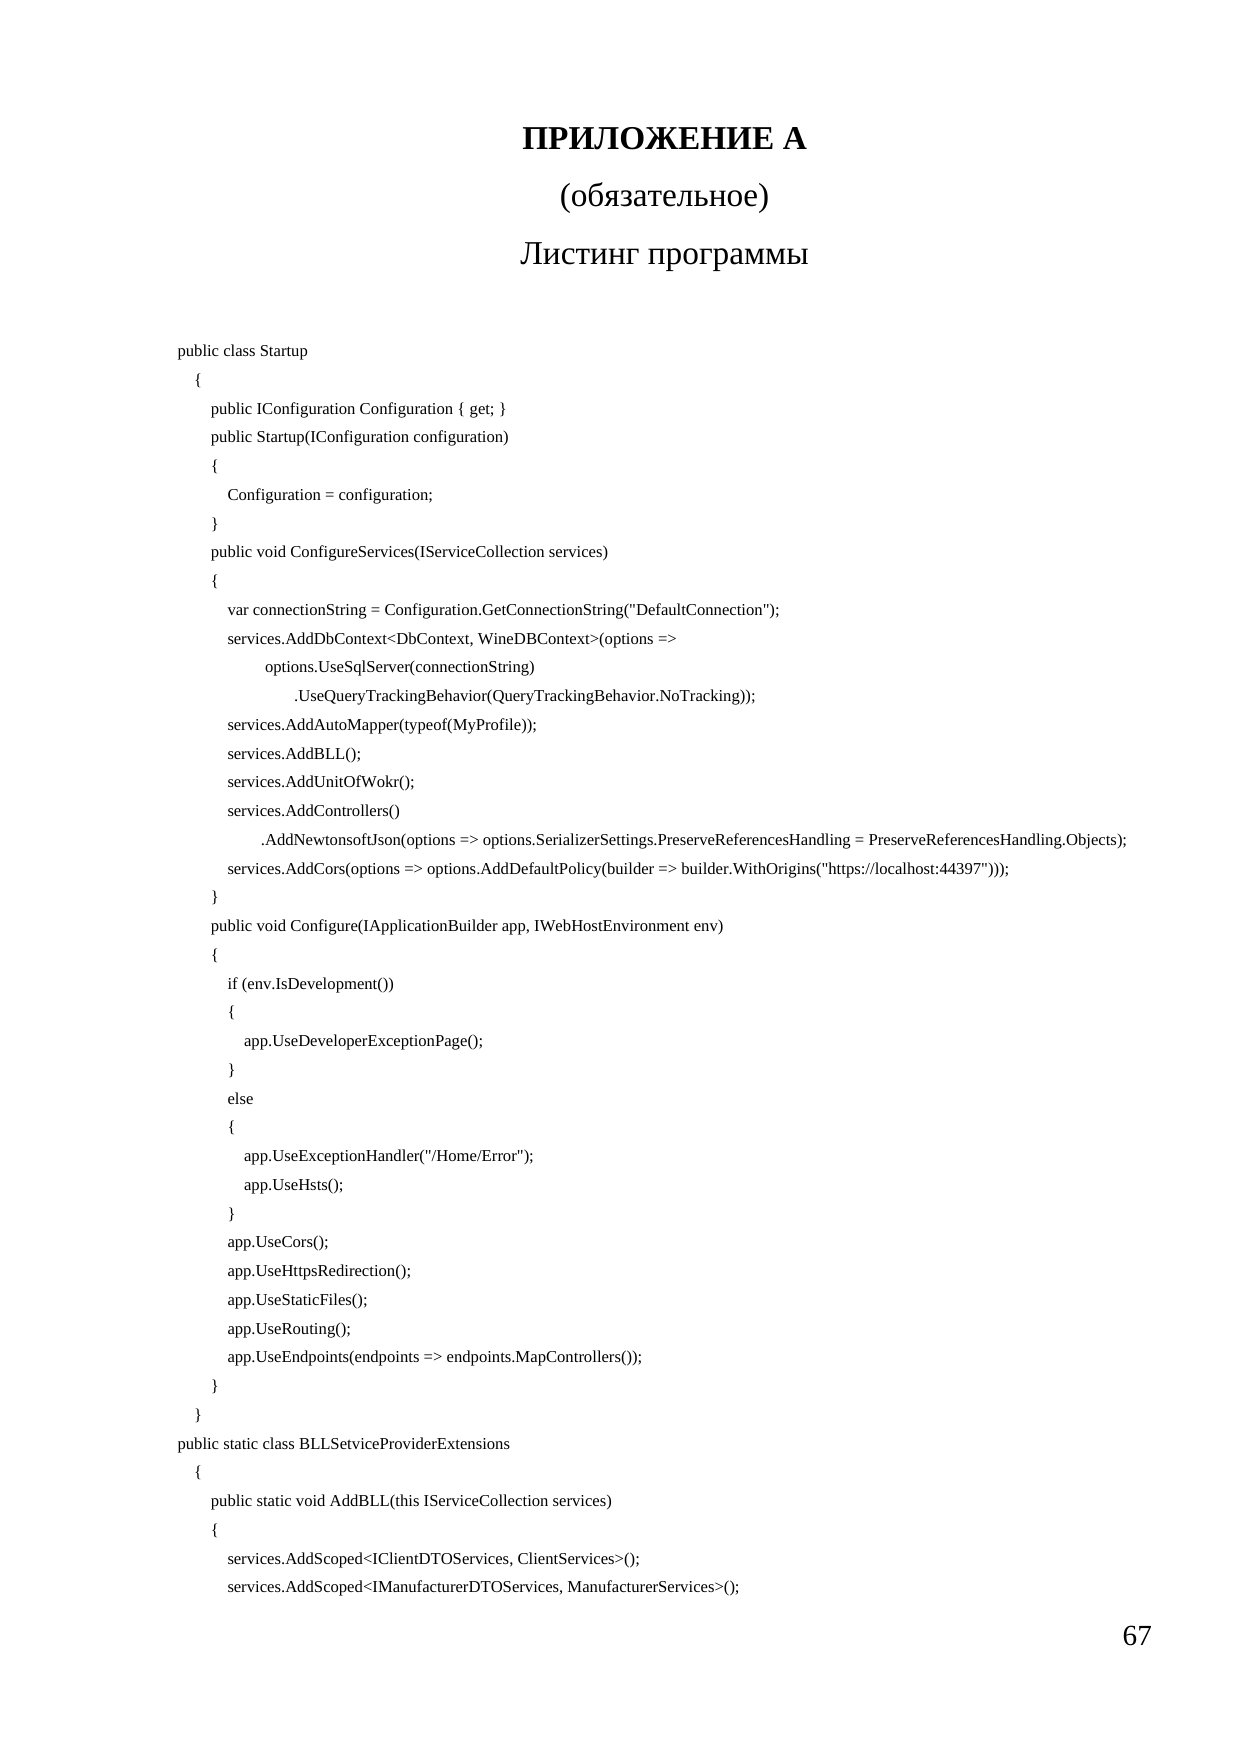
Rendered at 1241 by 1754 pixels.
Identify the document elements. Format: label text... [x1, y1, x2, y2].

text } [177, 1376, 1152, 1395]
text .UseQueryTrackingBehavior(QueryTrackingBehavior.NoTracking)); [177, 686, 1152, 705]
text } [177, 1405, 1152, 1424]
text app.UseCors(); [177, 1232, 1152, 1251]
text public class Startup [177, 341, 1152, 360]
text public IConfiguration Configuration { get; } [177, 398, 1152, 418]
text app.UseRouting(); [177, 1318, 1152, 1338]
text services.AddCors(options => options.AddDefaultPolicy(builder => builder.WithOrigins("https://localhost:44397"))); [177, 858, 1152, 878]
text else [177, 1088, 1152, 1108]
text } [177, 513, 1152, 533]
text .AddNewtonsoftJson(options => options.SerializerSettings.PreserveReferencesHandling = PreserveReferencesHandling.Objects); [177, 830, 1152, 849]
text Листинг программы [177, 233, 1152, 271]
text } [177, 887, 1152, 906]
text { [177, 945, 1152, 964]
text { [177, 1117, 1152, 1136]
text Configuration = configuration; [177, 485, 1152, 504]
text { [177, 1002, 1152, 1021]
text services.AddBLL(); [177, 743, 1152, 763]
text app.UseExceptionHandler("/Home/Error"); [177, 1146, 1152, 1165]
text var connectionString = Configuration.GetConnectionString("DefaultConnection"); [177, 600, 1152, 619]
text services.AddScoped<IManufacturerDTOServices, ManufacturerServices>(); [177, 1577, 1152, 1596]
text options.UseSqlServer(connectionString) [177, 657, 1152, 676]
text services.AddUnitOfWokr(); [177, 772, 1152, 791]
text public void ConfigureServices(IServiceCollection services) [177, 542, 1152, 561]
text services.AddControllers() [177, 801, 1152, 820]
text app.UseHttpsRedirection(); [177, 1261, 1152, 1280]
text app.UseStaticFiles(); [177, 1290, 1152, 1309]
text public void Configure(IApplicationBuilder app, IWebHostEnvironment env) [177, 916, 1152, 935]
text { [177, 370, 1152, 389]
text { [177, 456, 1152, 475]
text { [177, 1462, 1152, 1481]
text public static void AddBLL(this IServiceCollection services) [177, 1491, 1152, 1510]
text app.UseEndpoints(endpoints => endpoints.MapControllers()); [177, 1347, 1152, 1366]
text if (env.IsDevelopment()) [177, 973, 1152, 993]
text { [177, 1520, 1152, 1539]
text app.UseHsts(); [177, 1175, 1152, 1194]
text services.AddDbContext<DbContext, WineDBContext>(options => [177, 628, 1152, 648]
text { [177, 571, 1152, 590]
text app.UseDeveloperExceptionPage(); [177, 1031, 1152, 1050]
text (обязательное) [177, 176, 1152, 214]
text public static class BLLSetviceProviderExtensions [177, 1433, 1152, 1453]
text public Startup(IConfiguration configuration) [177, 427, 1152, 446]
text } [177, 1203, 1152, 1223]
text services.AddScoped<IClientDTOServices, ClientServices>(); [177, 1548, 1152, 1568]
text services.AddAutoMapper(typeof(MyProfile)); [177, 715, 1152, 734]
subtitle Приложение А [177, 118, 1152, 156]
text } [177, 1060, 1152, 1079]
